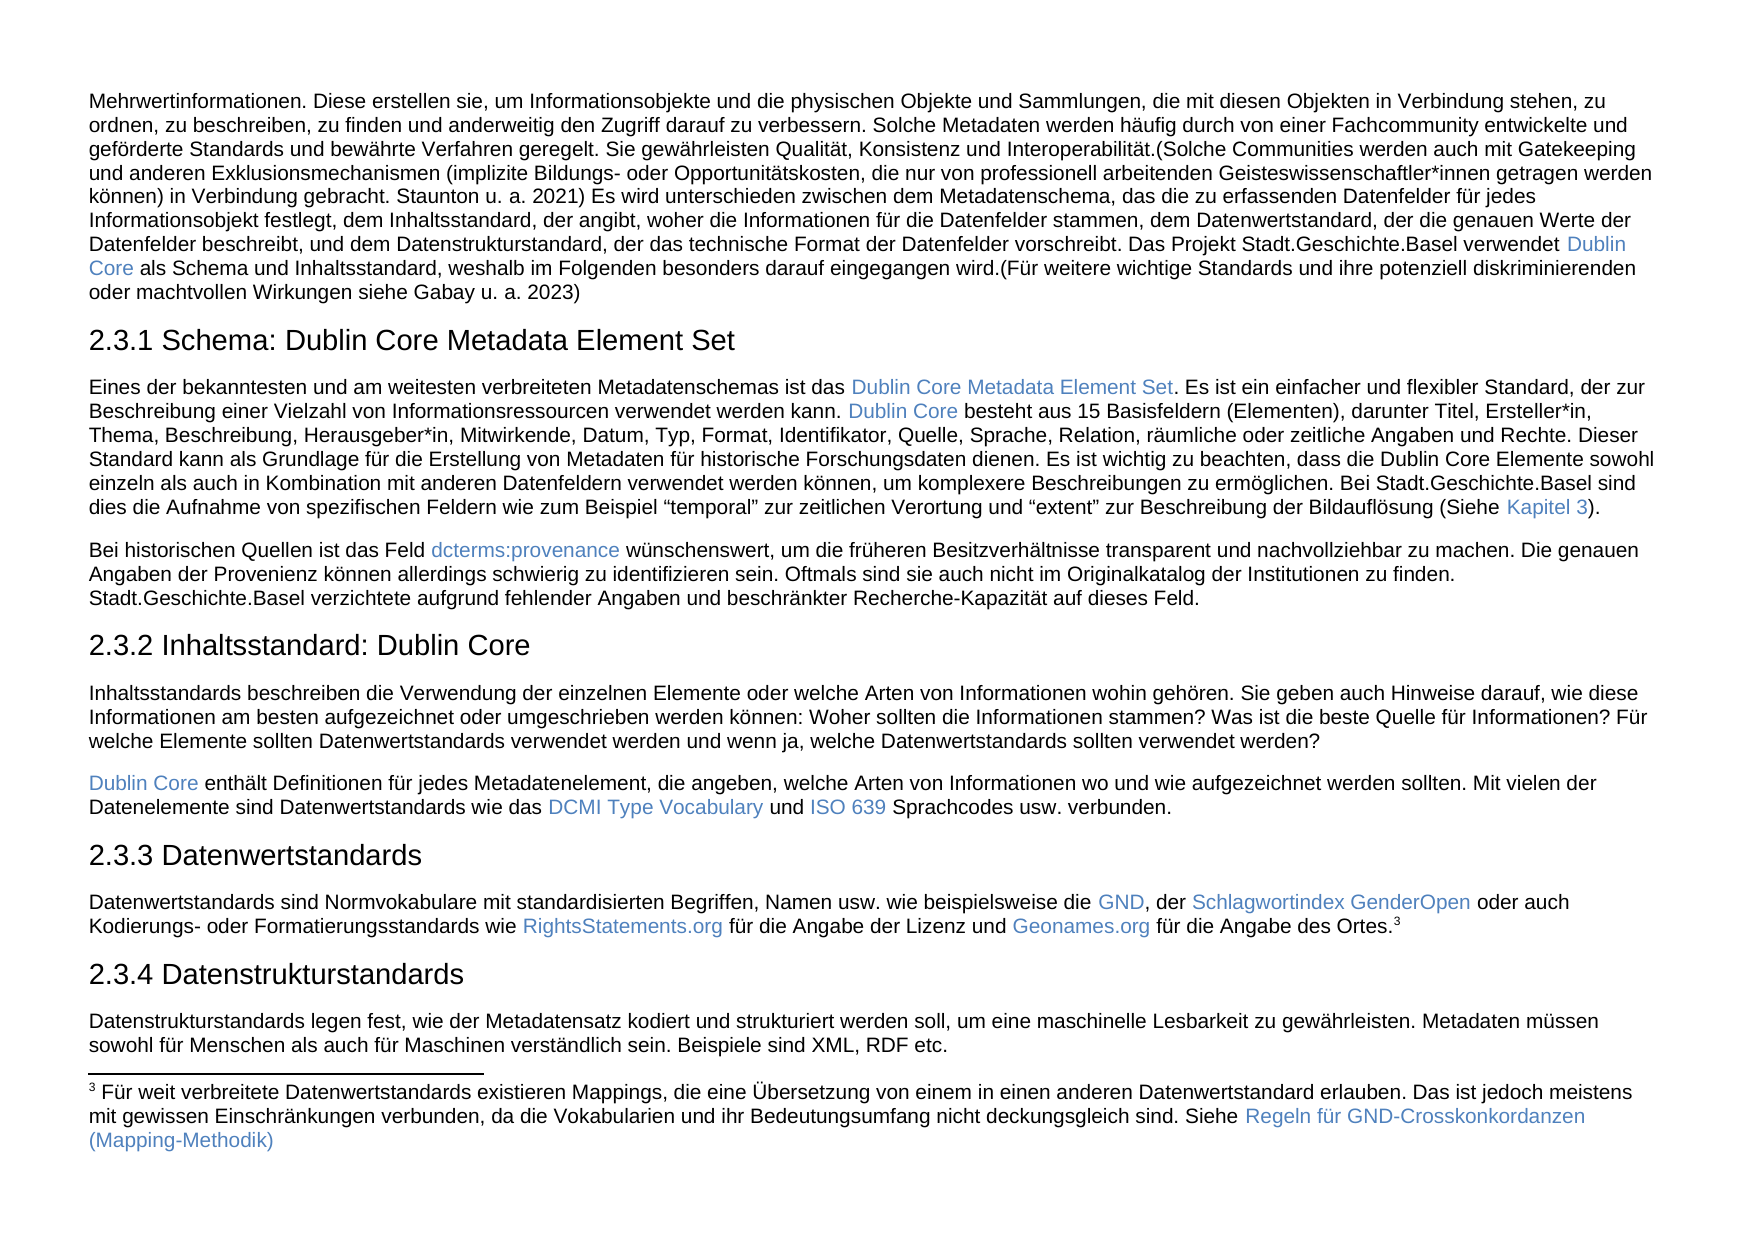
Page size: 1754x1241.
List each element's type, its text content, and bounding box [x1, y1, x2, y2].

text Bei historischen Quellen ist das Feld dcterms:provenance wünschenswert, um die früheren Besitzverhältnisse transparent und nachvollziehbar zu machen. Die genauen Angaben der Provenienz können allerdings schwierig zu identifizieren sein. Oftmals sind sie auch nicht im Originalkatalog der Institutionen zu finden. Stadt.Geschichte.Basel verzichtete aufgrund fehlender Angaben und beschränkter Recherche-Kapazität auf dieses Feld. [88, 538, 1665, 609]
text Datenwertstandards sind Normvokabulare mit standardisierten Begriffen, Namen usw. wie beispielsweise die GND, der Schlagwortindex GenderOpen oder auch Kodierungs- oder Formatierungsstandards wie RightsStatements.org für die Angabe der Lizenz und Geonames.org für die Angabe des Ortes. [88, 890, 1665, 938]
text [88, 88, 1665, 304]
subtitle 2.3.4 Datenstrukturstandards [88, 957, 1665, 990]
text Inhaltsstandards beschreiben die Verwendung der einzelnen Elemente oder welche Arten von Informationen wohin gehören. Sie geben auch Hinweise darauf, wie diese Informationen am besten aufgezeichnet oder umgeschrieben werden können: Woher sollten die Informationen stammen? Was ist die beste Quelle für Informationen? Für welche Elemente sollten Datenwertstandards verwendet werden und wenn ja, welche Datenwertstandards sollten verwendet werden? [88, 681, 1665, 752]
subtitle 2.3.1 Schema: Dublin Core Metadata Element Set [88, 323, 1665, 356]
subtitle 2.3.2 Inhaltsstandard: Dublin Core [88, 628, 1665, 662]
subtitle 2.3.3 Datenwertstandards [88, 838, 1665, 871]
text Dublin Core enthält Definitionen für jedes Metadatenelement, die angeben, welche Arten von Informationen wo und wie aufgezeichnet werden sollten. Mit vielen der Datenelemente sind Datenwertstandards wie das DCMI Type Vocabulary und ISO 639 Sprachcodes usw. verbunden. [88, 771, 1665, 819]
text Datenstrukturstandards legen fest, wie der Metadatensatz kodiert und strukturiert werden soll, um eine maschinelle Lesbarkeit zu gewährleisten. Metadaten müssen sowohl für Menschen als auch für Maschinen verständlich sein. Beispiele sind XML, RDF etc. [88, 1009, 1665, 1057]
text Eines der bekanntesten und am weitesten verbreiteten Metadatenschemas ist das Dublin Core Metadata Element Set. Es ist ein einfacher und flexibler Standard, der zur Beschreibung einer Vielzahl von Informationsressourcen verwendet werden kann. Dublin Core besteht aus 15 Basisfeldern (Elementen), darunter Titel, Ersteller*in, Thema, Beschreibung, Herausgeber*in, Mitwirkende, Datum, Typ, Format, Identifikator, Quelle, Sprache, Relation, räumliche oder zeitliche Angaben und Rechte. Dieser Standard kann als Grundlage für die Erstellung von Metadaten für historische Forschungsdaten dienen. Es ist wichtig zu beachten, dass die Dublin Core Elemente sowohl einzeln als auch in Kombination mit anderen Datenfeldern verwendet werden können, um komplexere Beschreibungen zu ermöglichen. Bei Stadt.Geschichte.Basel sind dies die Aufnahme von spezifischen Feldern wie zum Beispiel “temporal” zur zeitlichen Verortung und “extent” zur Beschreibung der Bildauflösung (Siehe Kapitel 3). [88, 375, 1665, 519]
